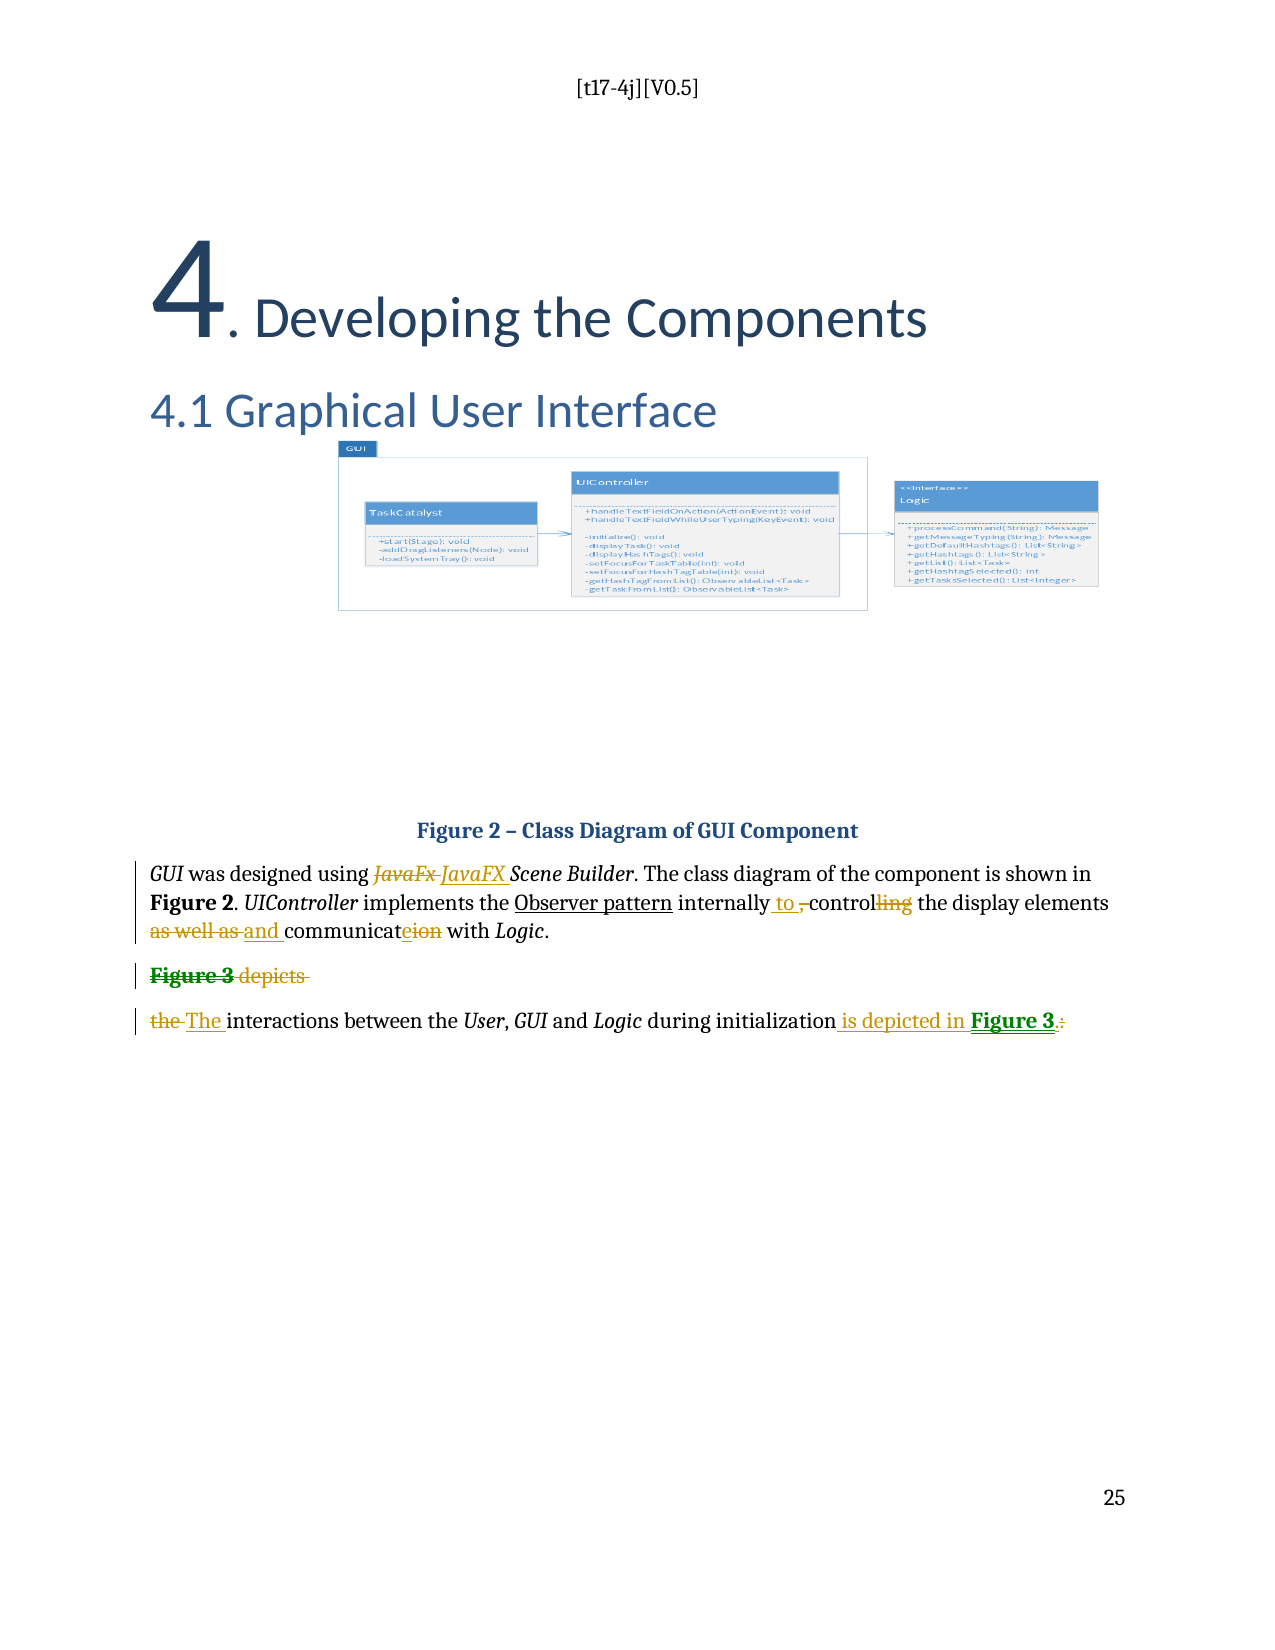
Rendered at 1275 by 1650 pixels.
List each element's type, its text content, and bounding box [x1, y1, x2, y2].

text interactions between the User, GUI and Logic during initialization [150, 1008, 1125, 1034]
subtitle 4.1 Graphical User Interface [150, 379, 1125, 440]
subtitle 4. Developing the Components [150, 192, 1125, 375]
text GUI was designed using Scene Builder. The class diagram of the component is shown in Figure 2. UIController implements the Observer pattern internallycontrol the display elements communicat with Logic. [150, 861, 1125, 944]
